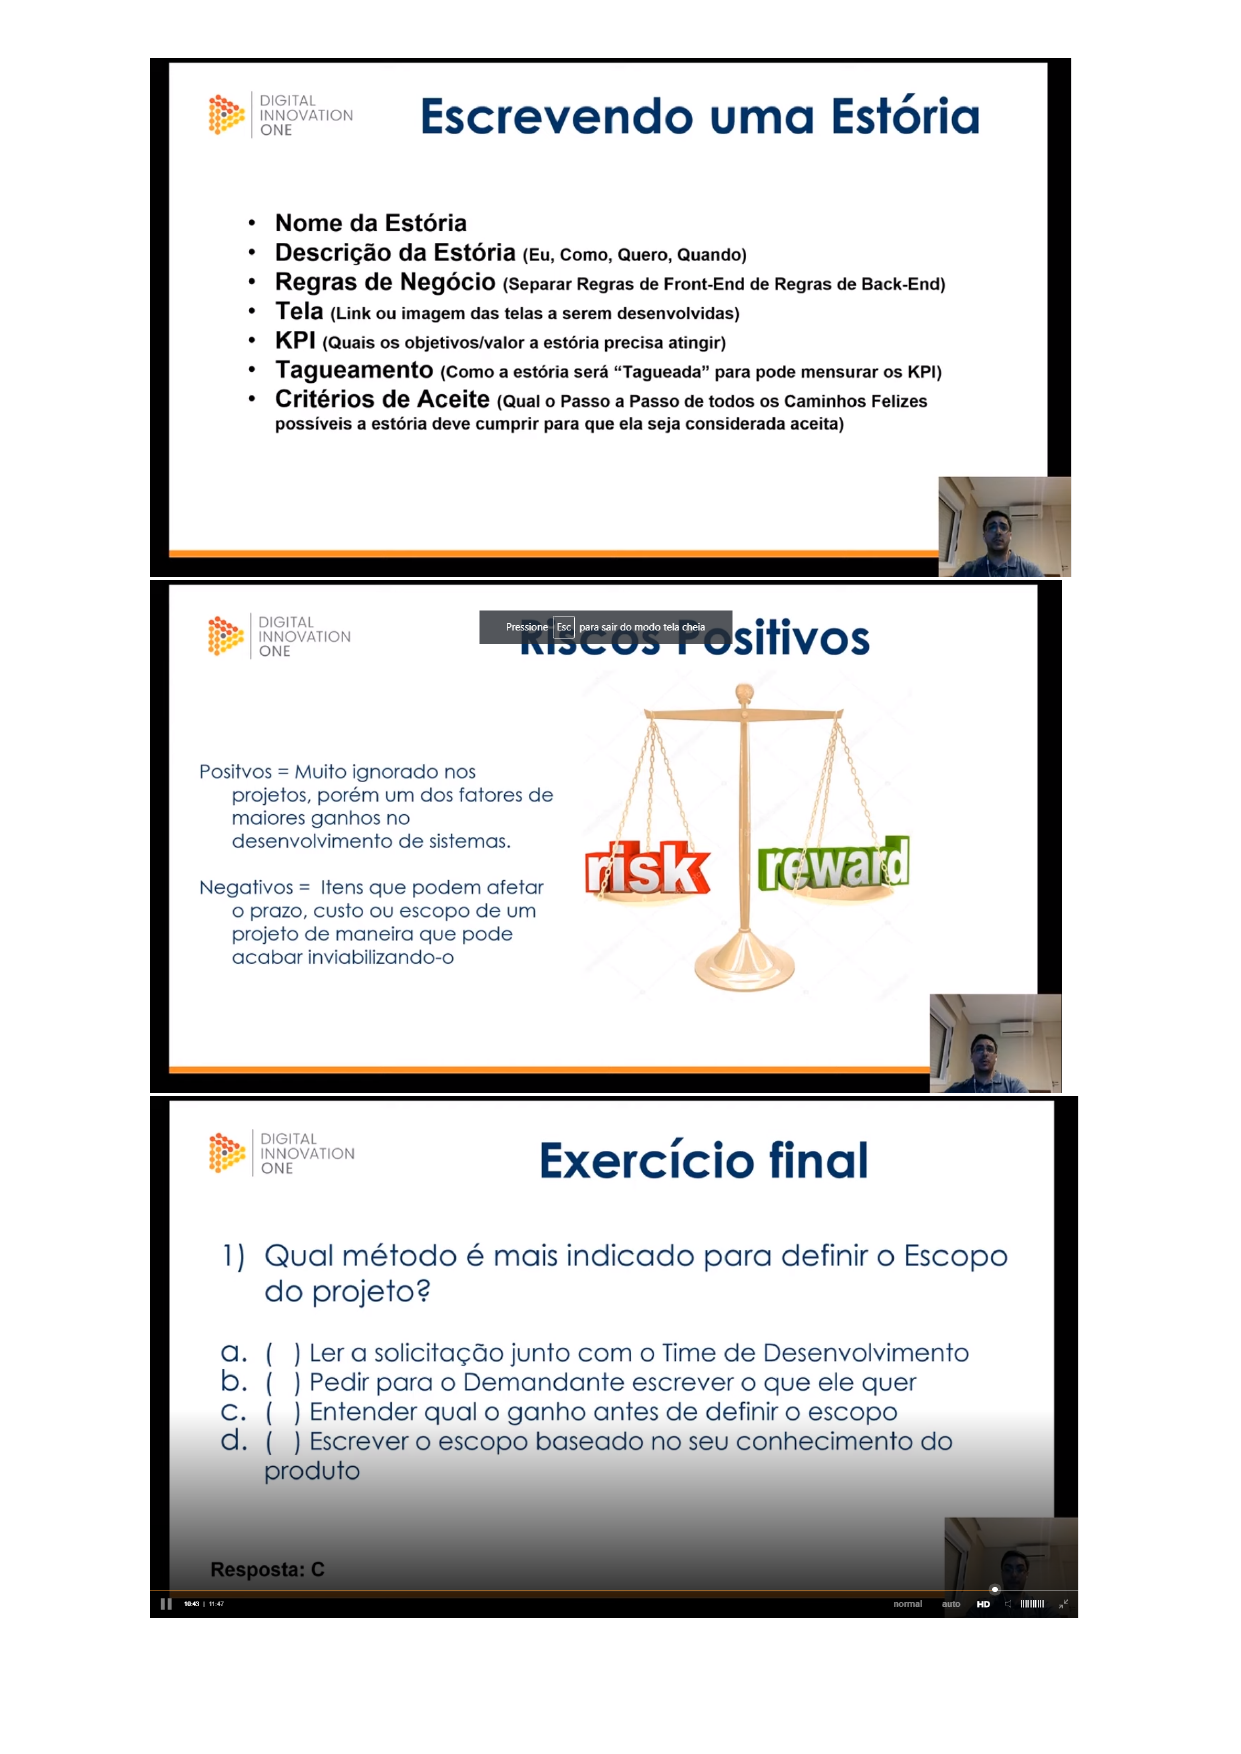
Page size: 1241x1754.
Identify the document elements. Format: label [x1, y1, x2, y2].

picture [150, 58, 1072, 577]
picture [150, 1096, 1079, 1618]
picture [150, 580, 1062, 1093]
